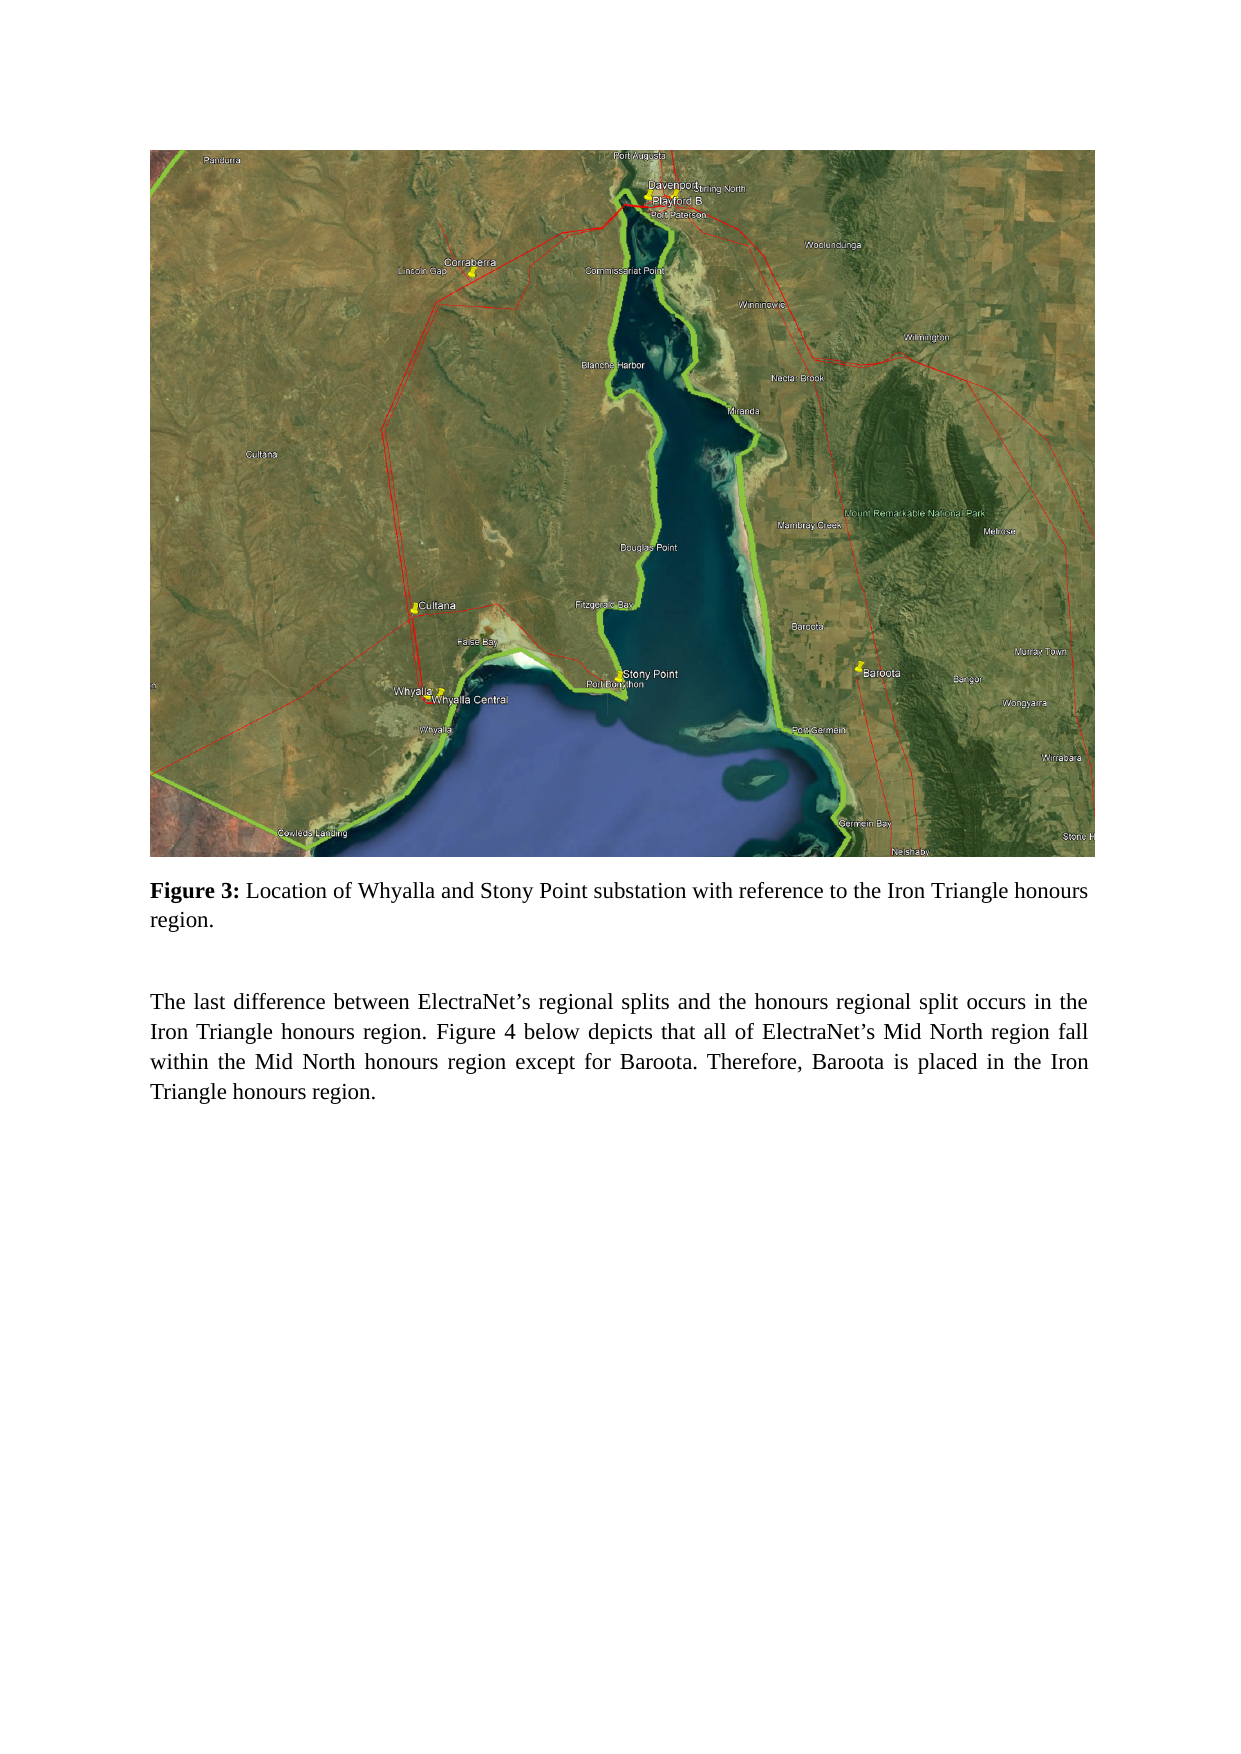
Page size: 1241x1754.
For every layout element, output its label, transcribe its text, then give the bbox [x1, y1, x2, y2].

picture [150, 150, 1095, 857]
text The last difference between ElectraNet’s regional splits and the honours regional split occurs in the Iron Triangle honours region. Figure 4 below depicts that all of ElectraNet’s Mid North region fall within the Mid North honours region except for Baroota. Therefore, Baroota is placed in the Iron Triangle honours region. [150, 988, 1090, 1105]
text Figure 3: Location of Whyalla and Stony Point substation with reference to the Iron Triangle honours region. [150, 877, 1090, 932]
